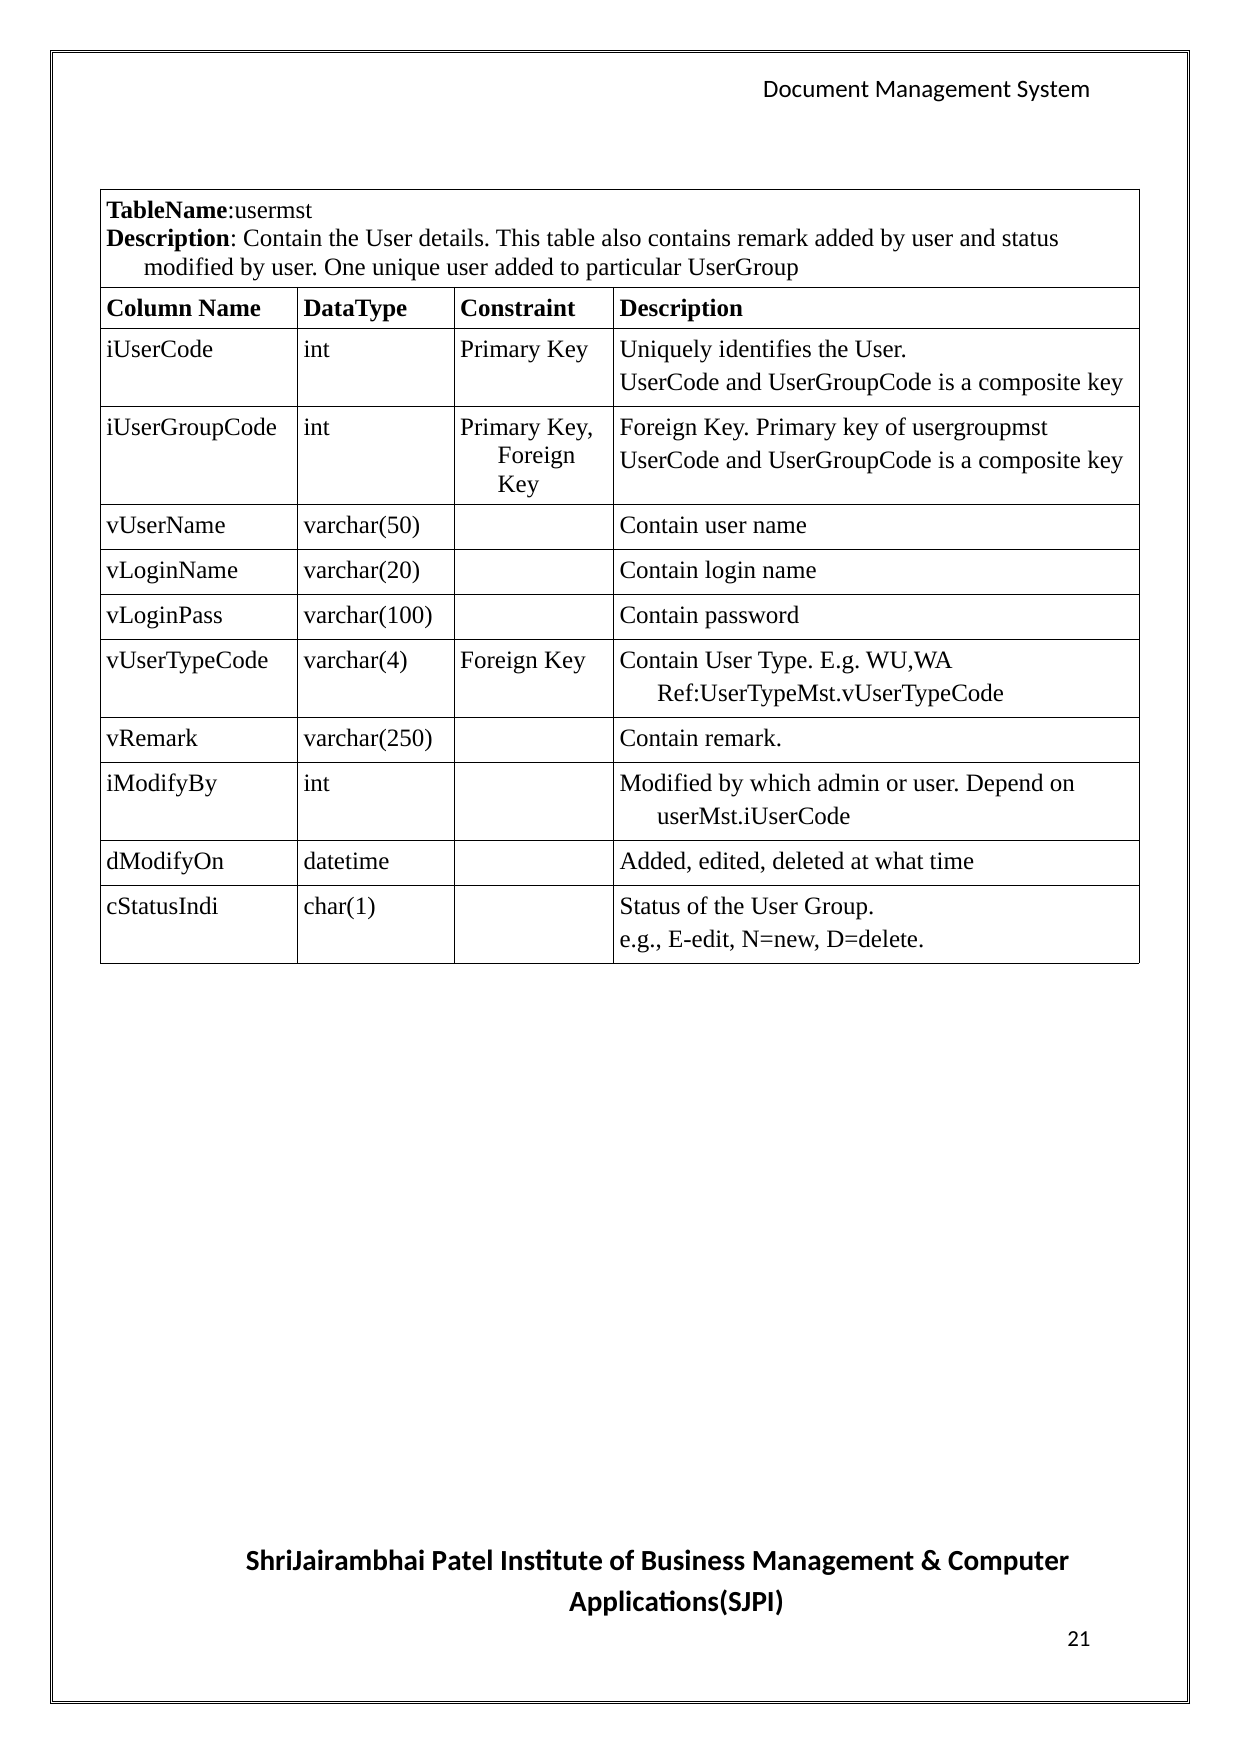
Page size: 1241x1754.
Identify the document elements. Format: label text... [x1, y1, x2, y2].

table_cell iModifyBy [101, 763, 297, 840]
table_cell Contain login name [614, 550, 1139, 594]
table_cell dModifyOn [101, 841, 297, 885]
table_cell [455, 595, 613, 639]
table_cell vUserTypeCode [101, 640, 297, 717]
table_cell char(1) [298, 886, 454, 963]
table_cell Foreign Key [455, 640, 613, 717]
table_cell varchar(250) [298, 718, 454, 762]
table_cell Contain user name [614, 505, 1139, 549]
table_cell int [298, 763, 454, 840]
table_cell Contain remark. [614, 718, 1139, 762]
table_cell [455, 550, 613, 594]
table_cell [455, 841, 613, 885]
table_cell vLoginName [101, 550, 297, 594]
table_cell [455, 505, 613, 549]
table_cell Constraint [455, 288, 613, 327]
table_cell [455, 718, 613, 762]
table_header TableName:usermst Description: Contain the User details. This table also contains remark added by user and status modified by user. One unique user added to particular UserGroup [101, 190, 1139, 287]
table_cell iUserCode [101, 329, 297, 406]
table_cell Column Name [101, 288, 297, 327]
table_cell varchar(100) [298, 595, 454, 639]
table_cell Primary Key, Foreign Key [455, 407, 613, 504]
table_cell iUserGroupCode [101, 407, 297, 504]
table_cell Contain password [614, 595, 1139, 639]
table_cell Modified by which admin or user. Depend on userMst.iUserCode [614, 763, 1139, 840]
table_cell varchar(4) [298, 640, 454, 717]
table_cell datetime [298, 841, 454, 885]
table_cell Description [614, 288, 1139, 327]
table_cell vLoginPass [101, 595, 297, 639]
table_cell vRemark [101, 718, 297, 762]
table_cell Contain User Type. E.g. WU,WA Ref:UserTypeMst.vUserTypeCode [614, 640, 1139, 717]
table_cell cStatusIndi [101, 886, 297, 963]
table_cell vUserName [101, 505, 297, 549]
table_cell int [298, 407, 454, 504]
table_cell Primary Key [455, 329, 613, 406]
table_cell [455, 886, 613, 963]
table_cell varchar(20) [298, 550, 454, 594]
table_cell int [298, 329, 454, 406]
table_cell [455, 763, 613, 840]
table_cell Added, edited, deleted at what time [614, 841, 1139, 885]
table_cell Uniquely identifies the User. UserCode and UserGroupCode is a composite key [614, 329, 1139, 406]
table_cell Foreign Key. Primary key of usergroupmst UserCode and UserGroupCode is a composite key [614, 407, 1139, 504]
table_cell varchar(50) [298, 505, 454, 549]
table_cell Status of the User Group. e.g., E-edit, N=new, D=delete. [614, 886, 1139, 963]
table_cell DataType [298, 288, 454, 327]
